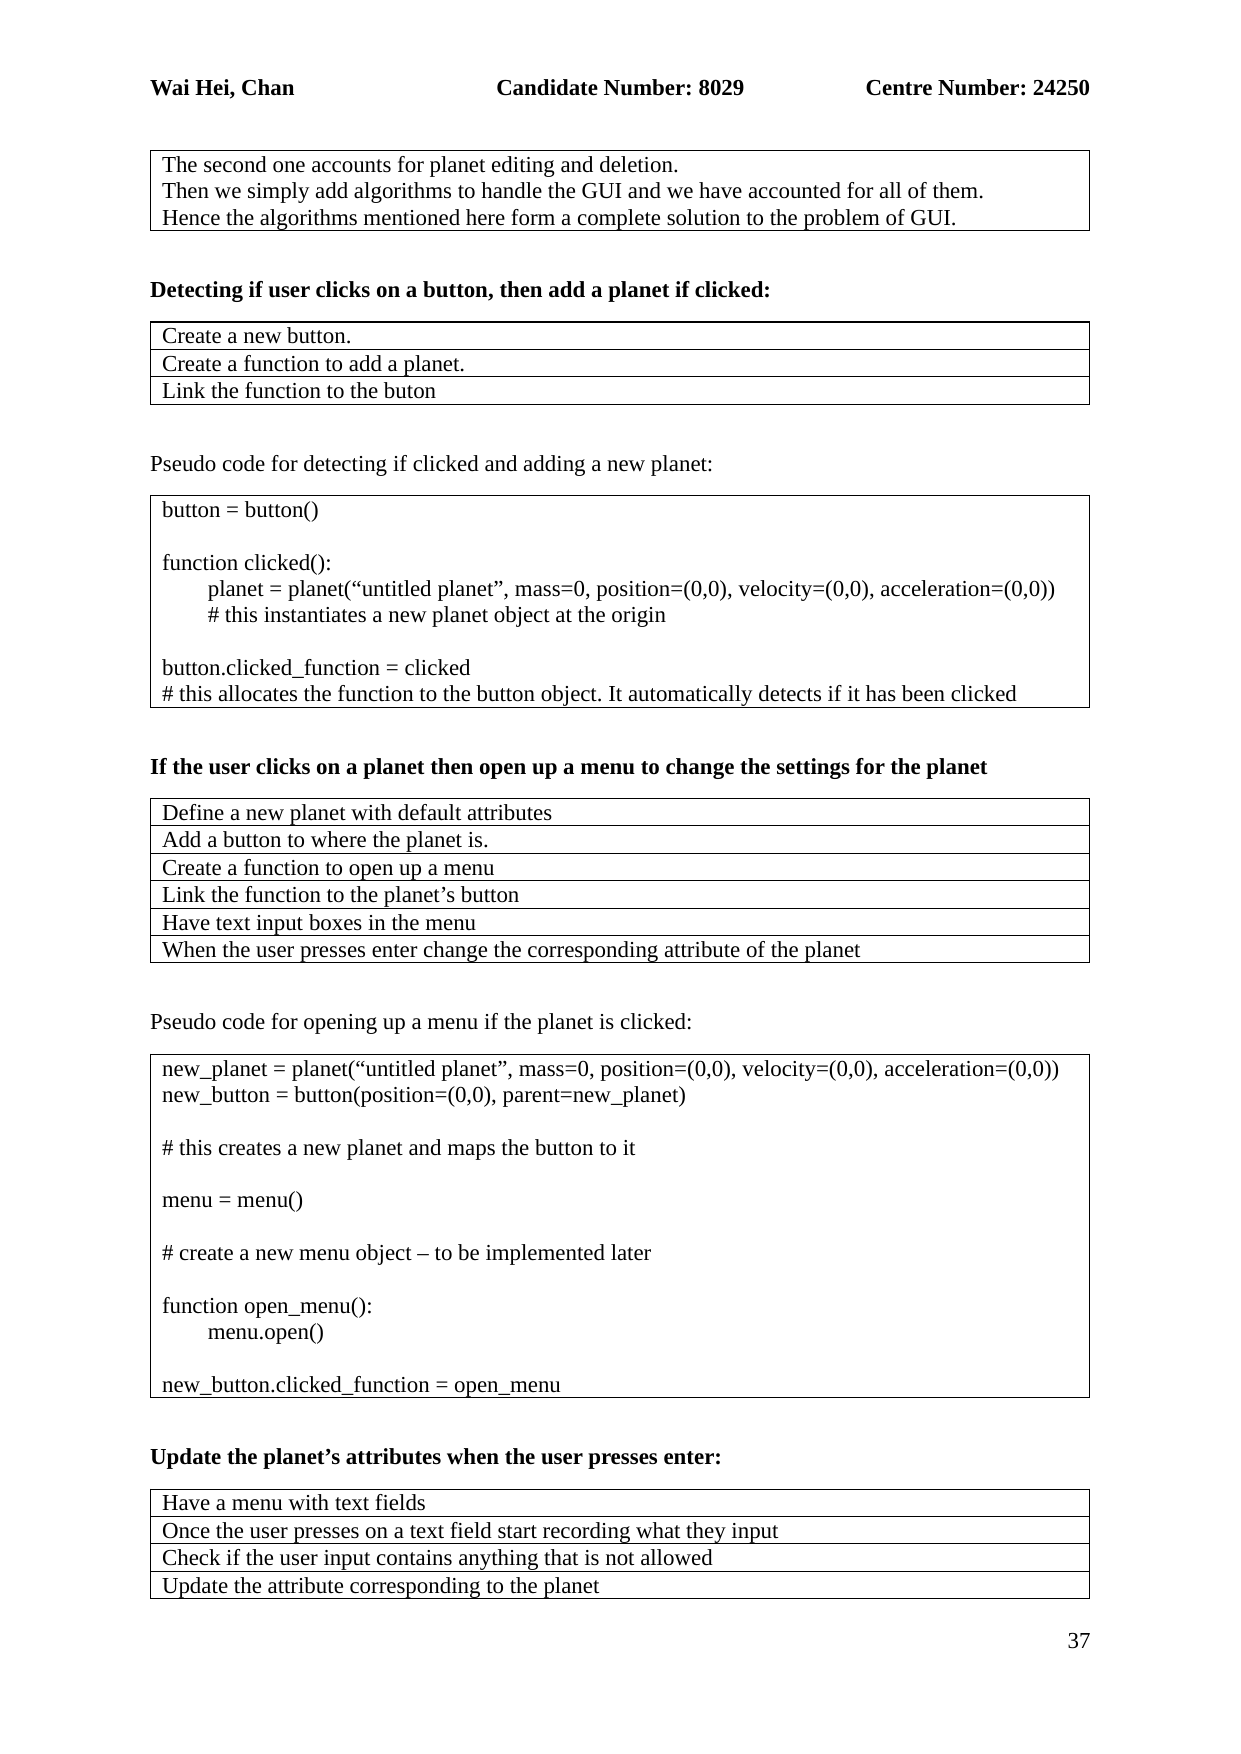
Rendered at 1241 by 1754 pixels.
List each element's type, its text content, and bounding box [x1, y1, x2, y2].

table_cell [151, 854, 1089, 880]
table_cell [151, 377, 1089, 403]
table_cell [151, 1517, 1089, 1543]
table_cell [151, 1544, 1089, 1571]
text Update the planet’s attributes when the user presses enter: [150, 1443, 1090, 1470]
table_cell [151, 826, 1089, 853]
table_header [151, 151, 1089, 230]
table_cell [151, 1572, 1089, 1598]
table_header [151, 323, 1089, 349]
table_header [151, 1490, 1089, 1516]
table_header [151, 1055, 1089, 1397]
text Pseudo code for opening up a menu if the planet is clicked: [150, 1008, 1090, 1035]
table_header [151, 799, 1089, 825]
text If the user clicks on a planet then open up a menu to change the settings for the planet [150, 753, 1090, 779]
text Pseudo code for detecting if clicked and adding a new planet: [150, 450, 1090, 476]
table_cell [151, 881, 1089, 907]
text Detecting if user clicks on a button, then add a planet if clicked: [150, 276, 1090, 303]
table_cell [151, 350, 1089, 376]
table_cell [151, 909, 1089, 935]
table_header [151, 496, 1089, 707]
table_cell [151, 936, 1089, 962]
